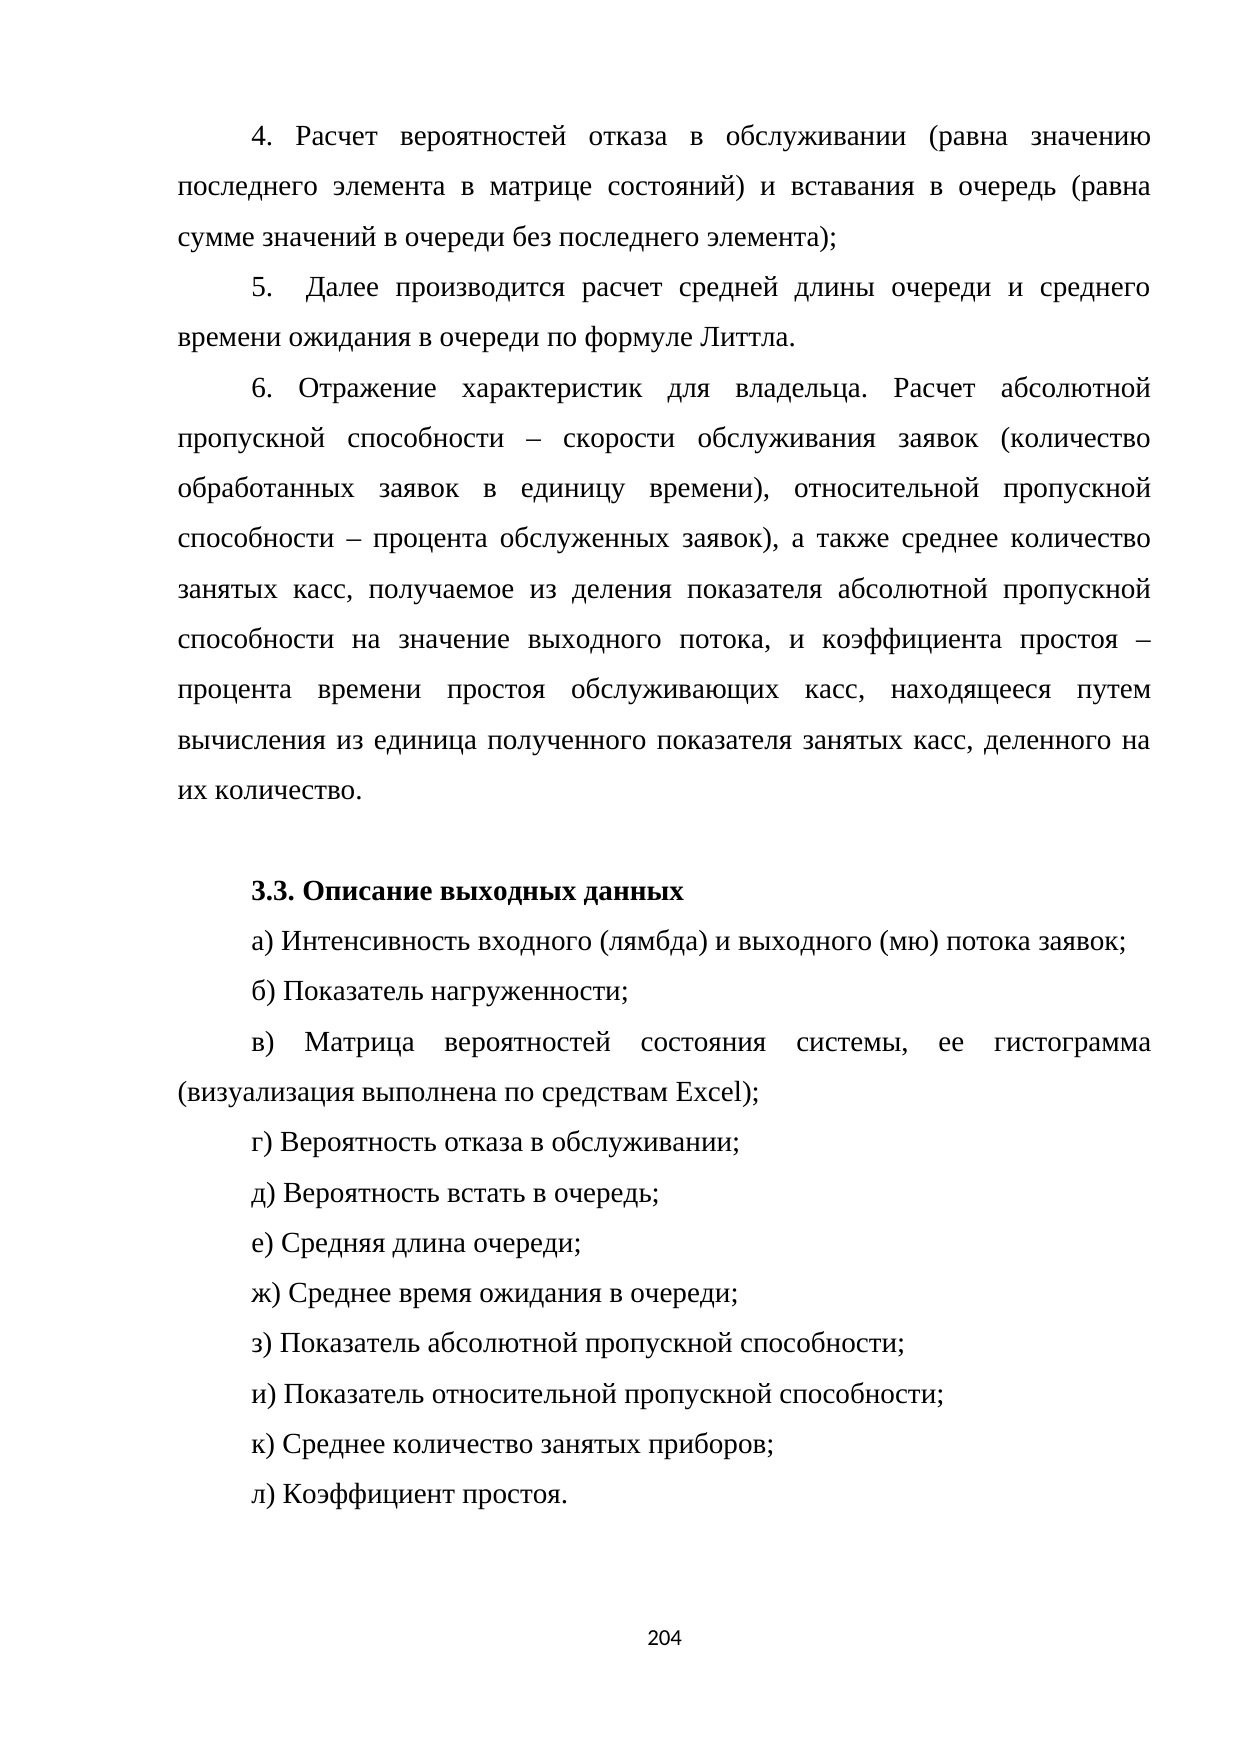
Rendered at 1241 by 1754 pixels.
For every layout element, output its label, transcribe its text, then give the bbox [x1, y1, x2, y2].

list з) Показатель абсолютной пропускной способности; [177, 1326, 1152, 1359]
list к) Среднее количество занятых приборов; [177, 1426, 1152, 1460]
list а) Интенсивность входного (лямбда) и выходного (мю) потока заявок; [177, 923, 1152, 957]
list б) Показатель нагруженности; [177, 973, 1152, 1007]
text 5. Далее производится расчет средней длины очереди и среднего времени ожидания в очереди по формуле Литтла. [177, 269, 1152, 353]
list д) Вероятность встать в очередь; [177, 1175, 1152, 1208]
text 4. Расчет вероятностей отказа в обслуживании (равна значению последнего элемента в матрице состояний) и вставания в очередь (равна сумме значений в очереди без последнего элемента); [177, 118, 1152, 252]
list в) Матрица вероятностей состояния системы, ее гистограмма (визуализация выполнена по средствам Excel); [177, 1024, 1152, 1108]
list и) Показатель относительной пропускной способности; [177, 1376, 1152, 1409]
list л) Коэффициент простоя. [177, 1477, 1152, 1510]
text 6. Отражение характеристик для владельца. Расчет абсолютной пропускной способности – скорости обслуживания заявок (количество обработанных заявок в единицу времени), относительной пропускной способности – процента обслуженных заявок), а также среднее количество занятых касс, получаемое из деления показателя абсолютной пропускной способности на значение выходного потока, и коэффициента простоя – процента времени простоя обслуживающих касс, находящееся путем вычисления из единица полученного показателя занятых касс, деленного на их количество. [177, 370, 1152, 806]
list г) Вероятность отказа в обслуживании; [177, 1124, 1152, 1158]
list е) Средняя длина очереди; [177, 1225, 1152, 1258]
list ж) Среднее время ожидания в очереди; [177, 1275, 1152, 1309]
subtitle 3.3. Описание выходных данных [177, 873, 1152, 906]
